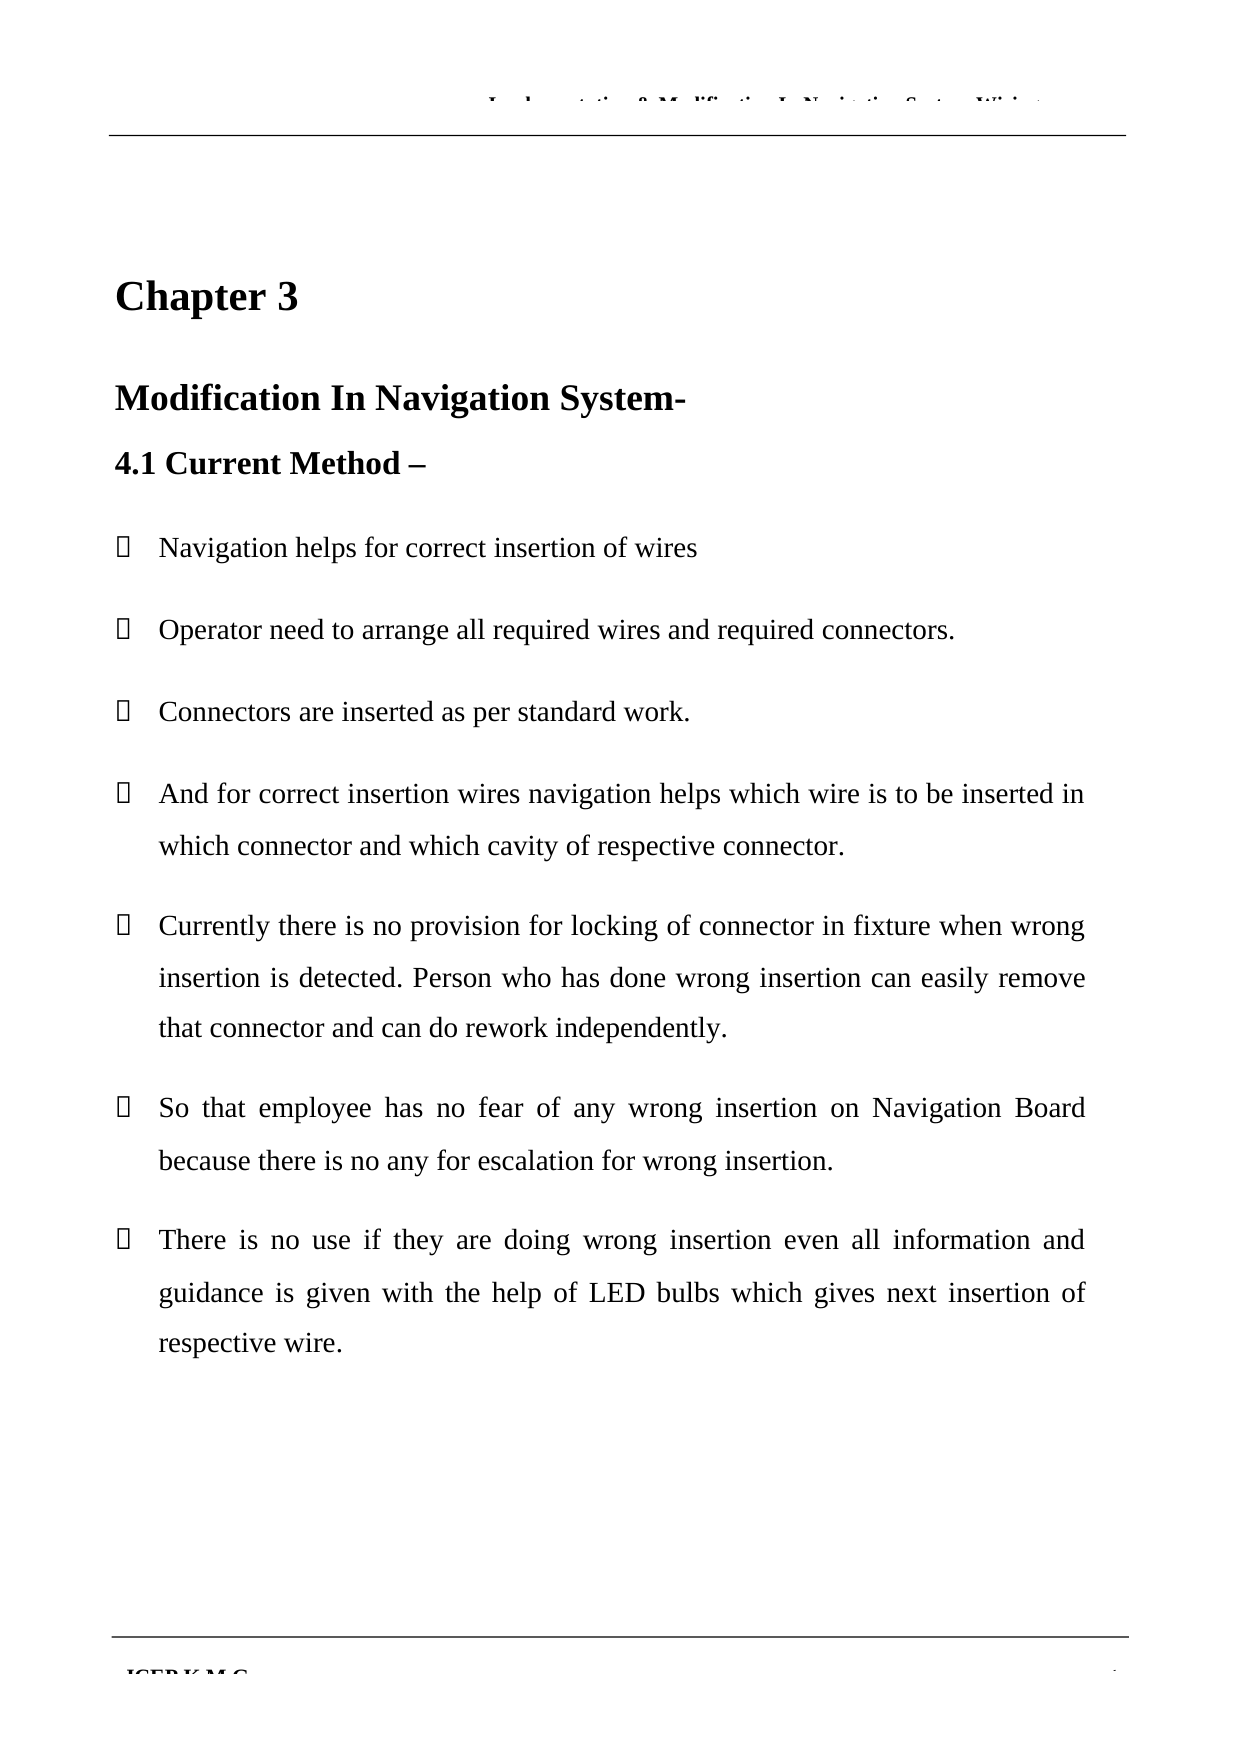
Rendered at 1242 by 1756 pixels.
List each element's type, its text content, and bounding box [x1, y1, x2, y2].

subtitle Chapter 3 [114, 270, 1233, 319]
list So that employee has no fear of any wrong insertion on Navigation Board because there is no any for escalation for wrong insertion. [114, 1086, 1087, 1176]
list Connectors are inserted as per standard work. [114, 691, 1233, 730]
list Operator need to arrange all required wires and required connectors. [114, 608, 1233, 648]
list And for correct insertion wires navigation helps which wire is to be inserted in which connector and which cavity of respective connector. [114, 772, 1087, 862]
subtitle 4.1 Current Method – [114, 444, 1233, 482]
list There is no use if they are doing wrong insertion even all information and guidance is given with the help of LED bulbs which gives next insertion of respective wire. [114, 1218, 1087, 1359]
list Navigation helps for correct insertion of wires [114, 527, 1233, 566]
list Currently there is no provision for locking of connector in fixture when wrong insertion is detected. Person who has done wrong insertion can easily remove that connector and can do rework independently. [114, 904, 1087, 1044]
text Modification In Navigation System- [114, 375, 1233, 418]
